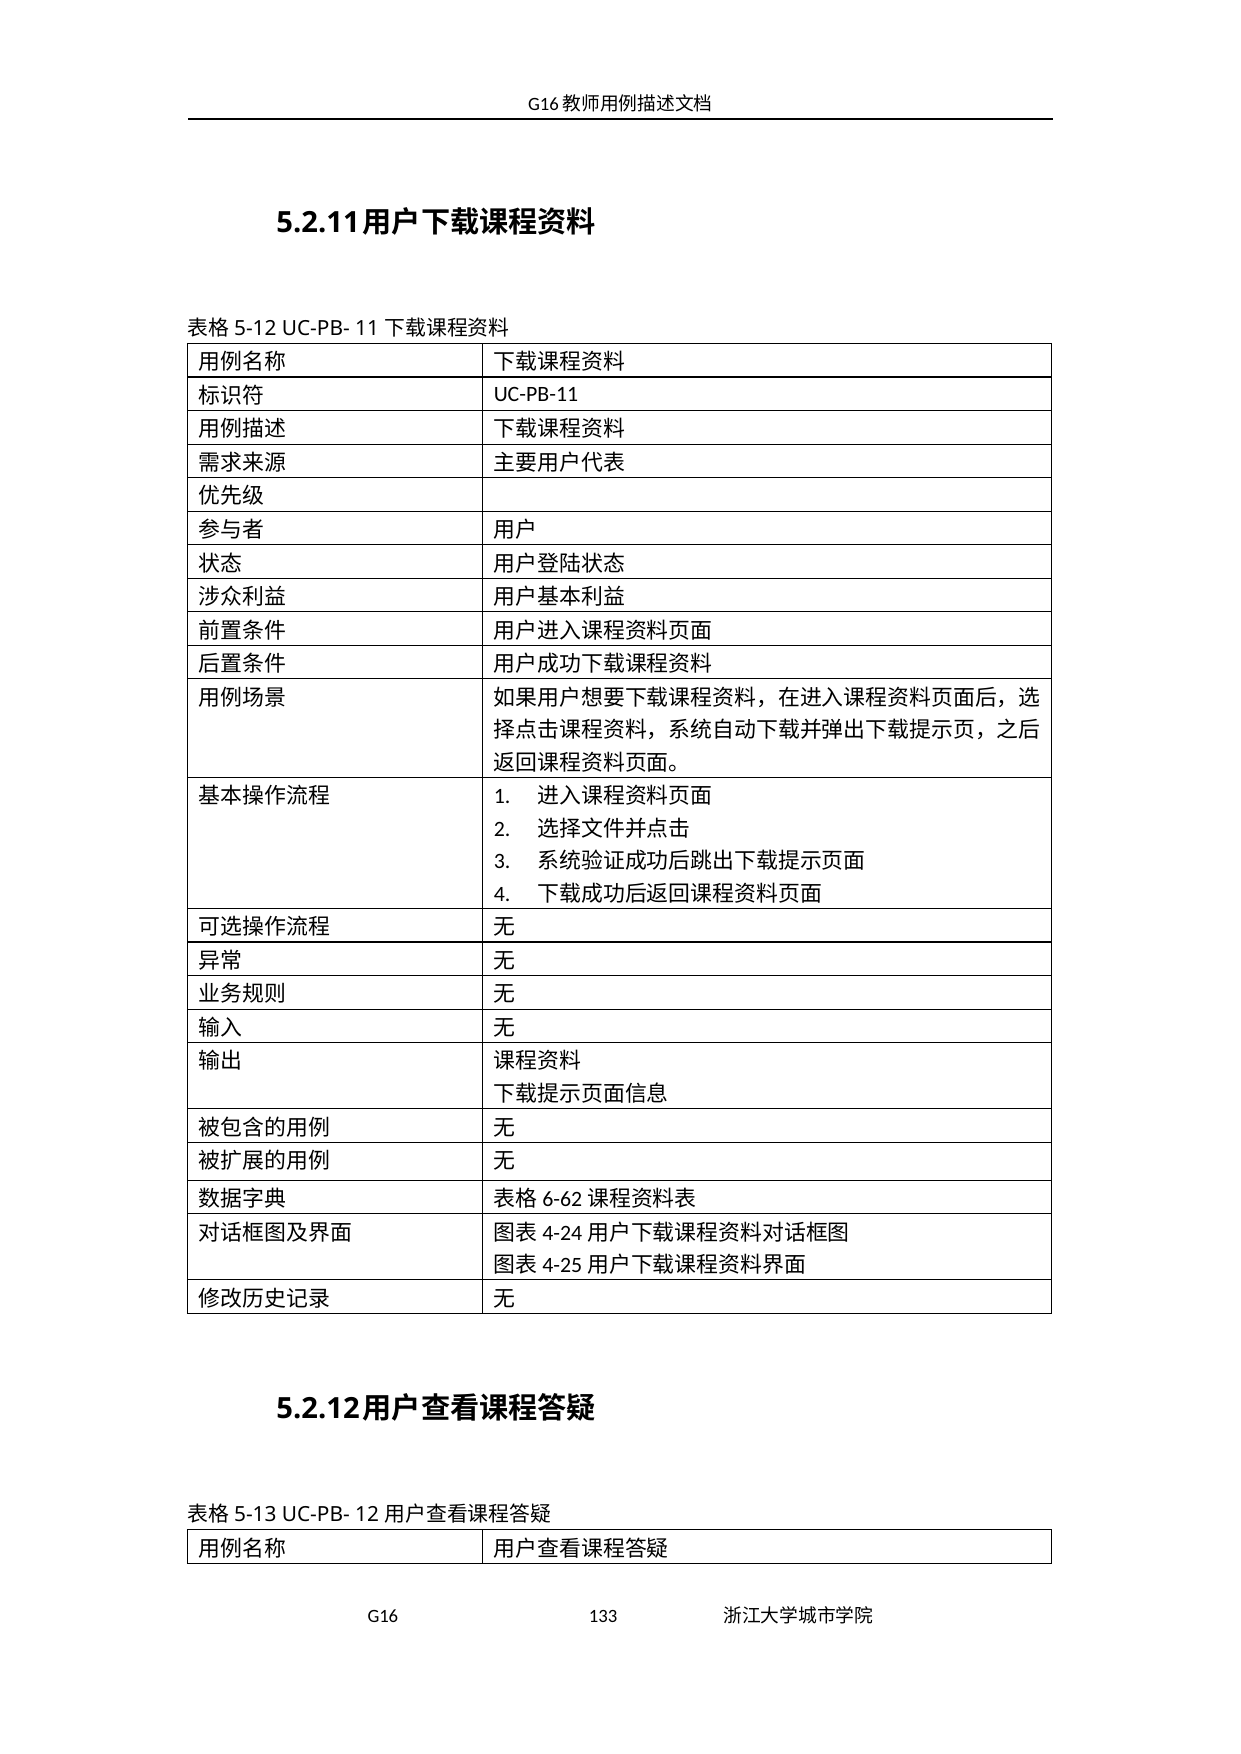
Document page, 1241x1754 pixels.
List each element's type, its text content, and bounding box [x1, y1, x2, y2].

table_cell 需求来源 [188, 445, 482, 477]
table_cell 进入课程资料页面 选择文件并点击 系统验证成功后跳出下载提示页面 下载成功后返回课程资料页面 [483, 778, 1051, 908]
subtitle 用户下载课程资料 [276, 187, 1053, 252]
table_header 用户查看课程答疑 [483, 1530, 1051, 1563]
table_header 用例名称 [188, 344, 482, 376]
subtitle 用户查看课程答疑 [276, 1373, 1053, 1438]
table_cell 涉众利益 [188, 579, 482, 611]
table_header 用例名称 [188, 1530, 482, 1563]
table_cell 参与者 [188, 512, 482, 544]
table_cell 被扩展的用例 [188, 1143, 482, 1180]
table_cell 异常 [188, 943, 482, 975]
table_cell 无 [483, 1010, 1051, 1042]
table_cell 用例描述 [188, 411, 482, 443]
table_cell 输入 [188, 1010, 482, 1042]
table_cell 主要用户代表 [483, 445, 1051, 477]
table_cell 业务规则 [188, 976, 482, 1008]
table_cell 用户登陆状态 [483, 545, 1051, 578]
table_cell 基本操作流程 [188, 778, 482, 908]
table_cell 标识符 [188, 378, 482, 410]
table_cell 优先级 [188, 478, 482, 511]
table_cell UC-PB-11 [483, 378, 1051, 410]
table_cell 用户基本利益 [483, 579, 1051, 611]
table_cell 无 [483, 1109, 1051, 1142]
table_cell 下载课程资料 [483, 411, 1051, 443]
table_cell 课程资料 下载提示页面信息 [483, 1043, 1051, 1108]
table_cell 被包含的用例 [188, 1109, 482, 1142]
table_cell 修改历史记录 [188, 1280, 482, 1313]
table_cell 后置条件 [188, 646, 482, 678]
table_cell [483, 478, 1051, 511]
table_cell 用户成功下载课程资料 [483, 646, 1051, 678]
table_header 下载课程资料 [483, 344, 1051, 376]
table_cell 可选操作流程 [188, 909, 482, 941]
table_cell 输出 [188, 1043, 482, 1108]
table_cell 用户进入课程资料页面 [483, 612, 1051, 645]
table_cell 状态 [188, 545, 482, 578]
table_cell 如果用户想要下载课程资料，在进入课程资料页面后，选择点击课程资料，系统自动下载并弹出下载提示页，之后返回课程资料页面。 [483, 679, 1051, 777]
table_cell 无 [483, 909, 1051, 941]
table_cell 对话框图及界面 [188, 1214, 482, 1279]
table_cell 用例场景 [188, 679, 482, 777]
table_cell 无 [483, 976, 1051, 1008]
table_cell 无 [483, 1280, 1051, 1313]
table_cell 数据字典 [188, 1181, 482, 1213]
table_cell 无 [483, 1143, 1051, 1180]
table_cell 无 [483, 943, 1051, 975]
table_cell 前置条件 [188, 612, 482, 645]
table_cell 图表 4-23 用户下载课程资料对话框图 图表 4-24 用户下载课程资料界面 [483, 1214, 1051, 1279]
table_cell 用户 [483, 512, 1051, 544]
